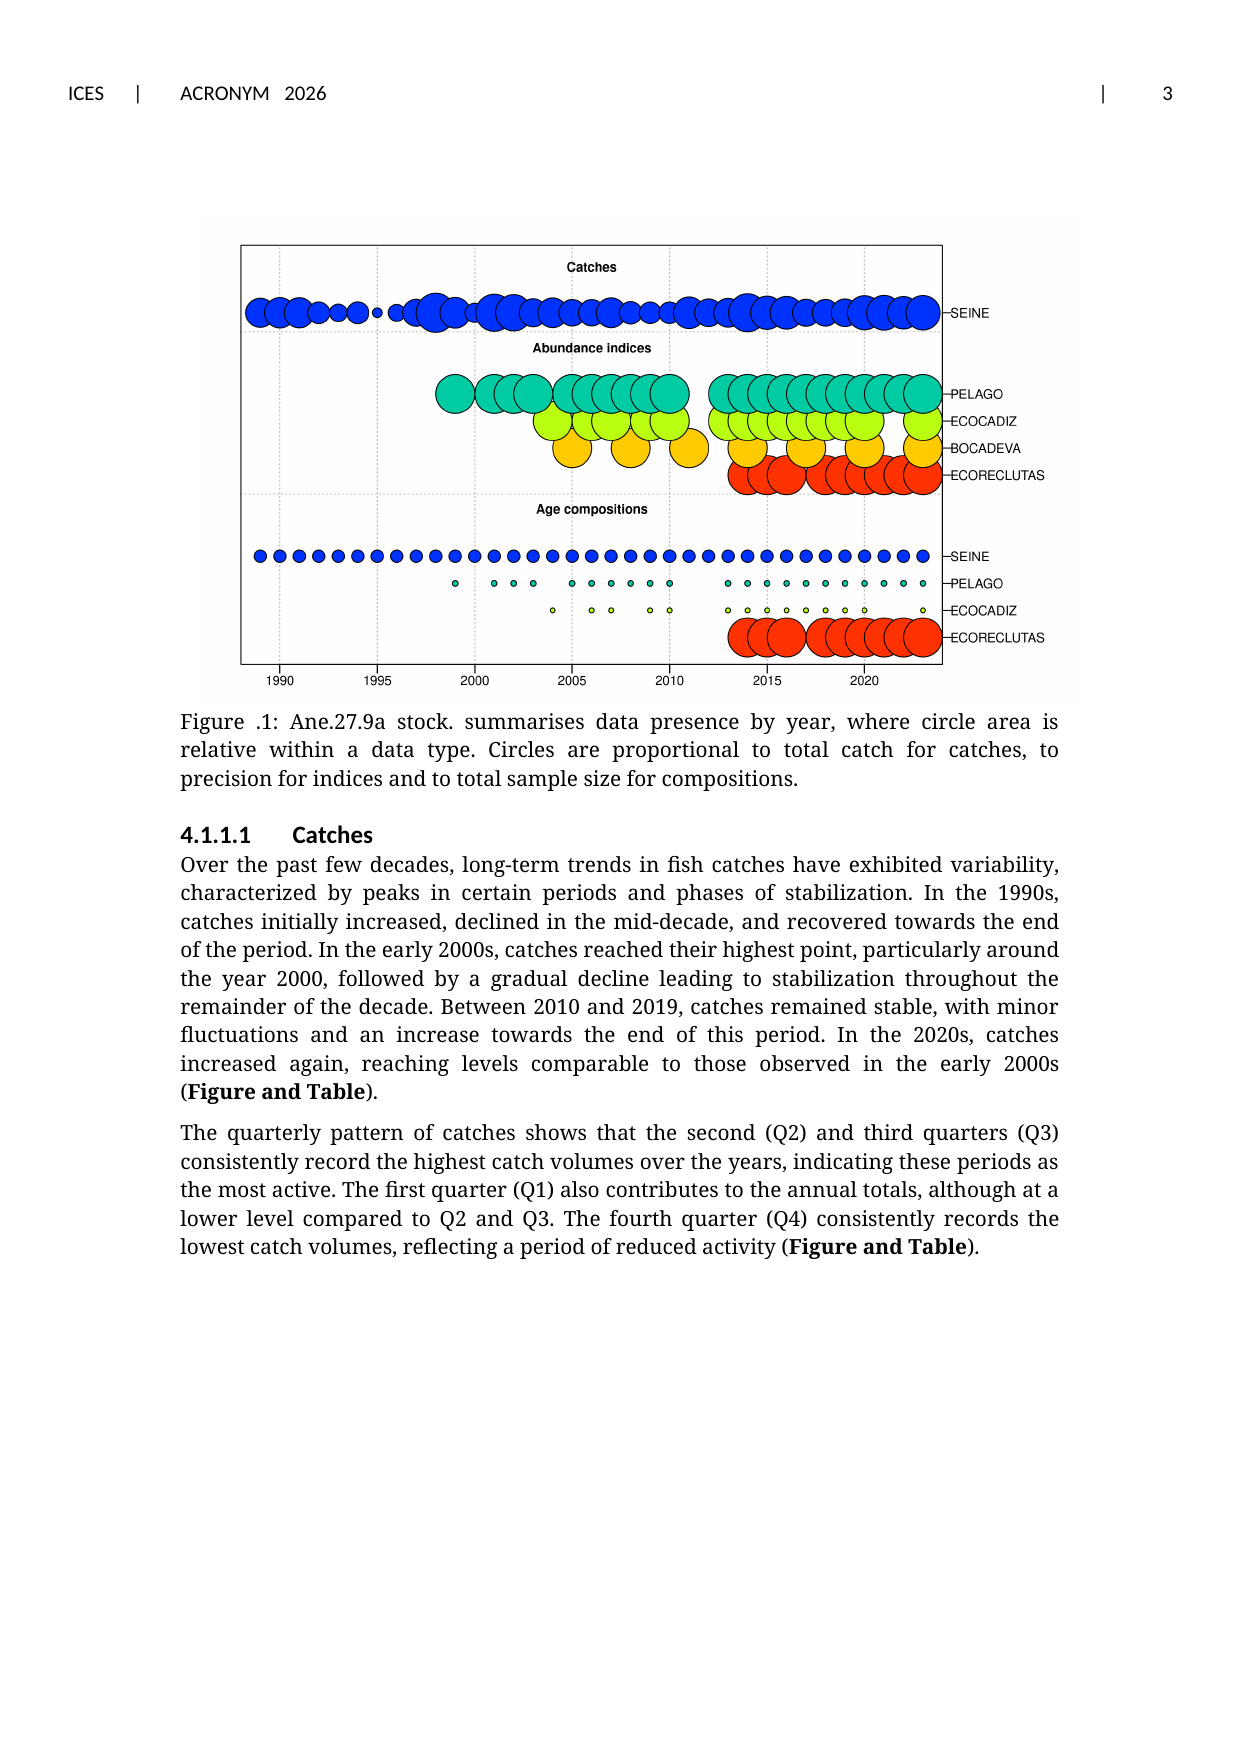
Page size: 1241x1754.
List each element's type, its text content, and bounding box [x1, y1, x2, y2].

text The quarterly pattern of catches shows that the second (Q2) and third quarters (Q3) consistently record the highest catch volumes over the years, indicating these periods as the most active. The first quarter (Q1) also contributes to the annual totals, although at a lower level compared to Q2 and Q3. The fourth quarter (Q4) consistently records the lowest catch volumes, reflecting a period of reduced activity (Figure and Table). [180, 1118, 1060, 1261]
picture [198, 218, 1079, 707]
subtitle Catches [180, 819, 1060, 850]
